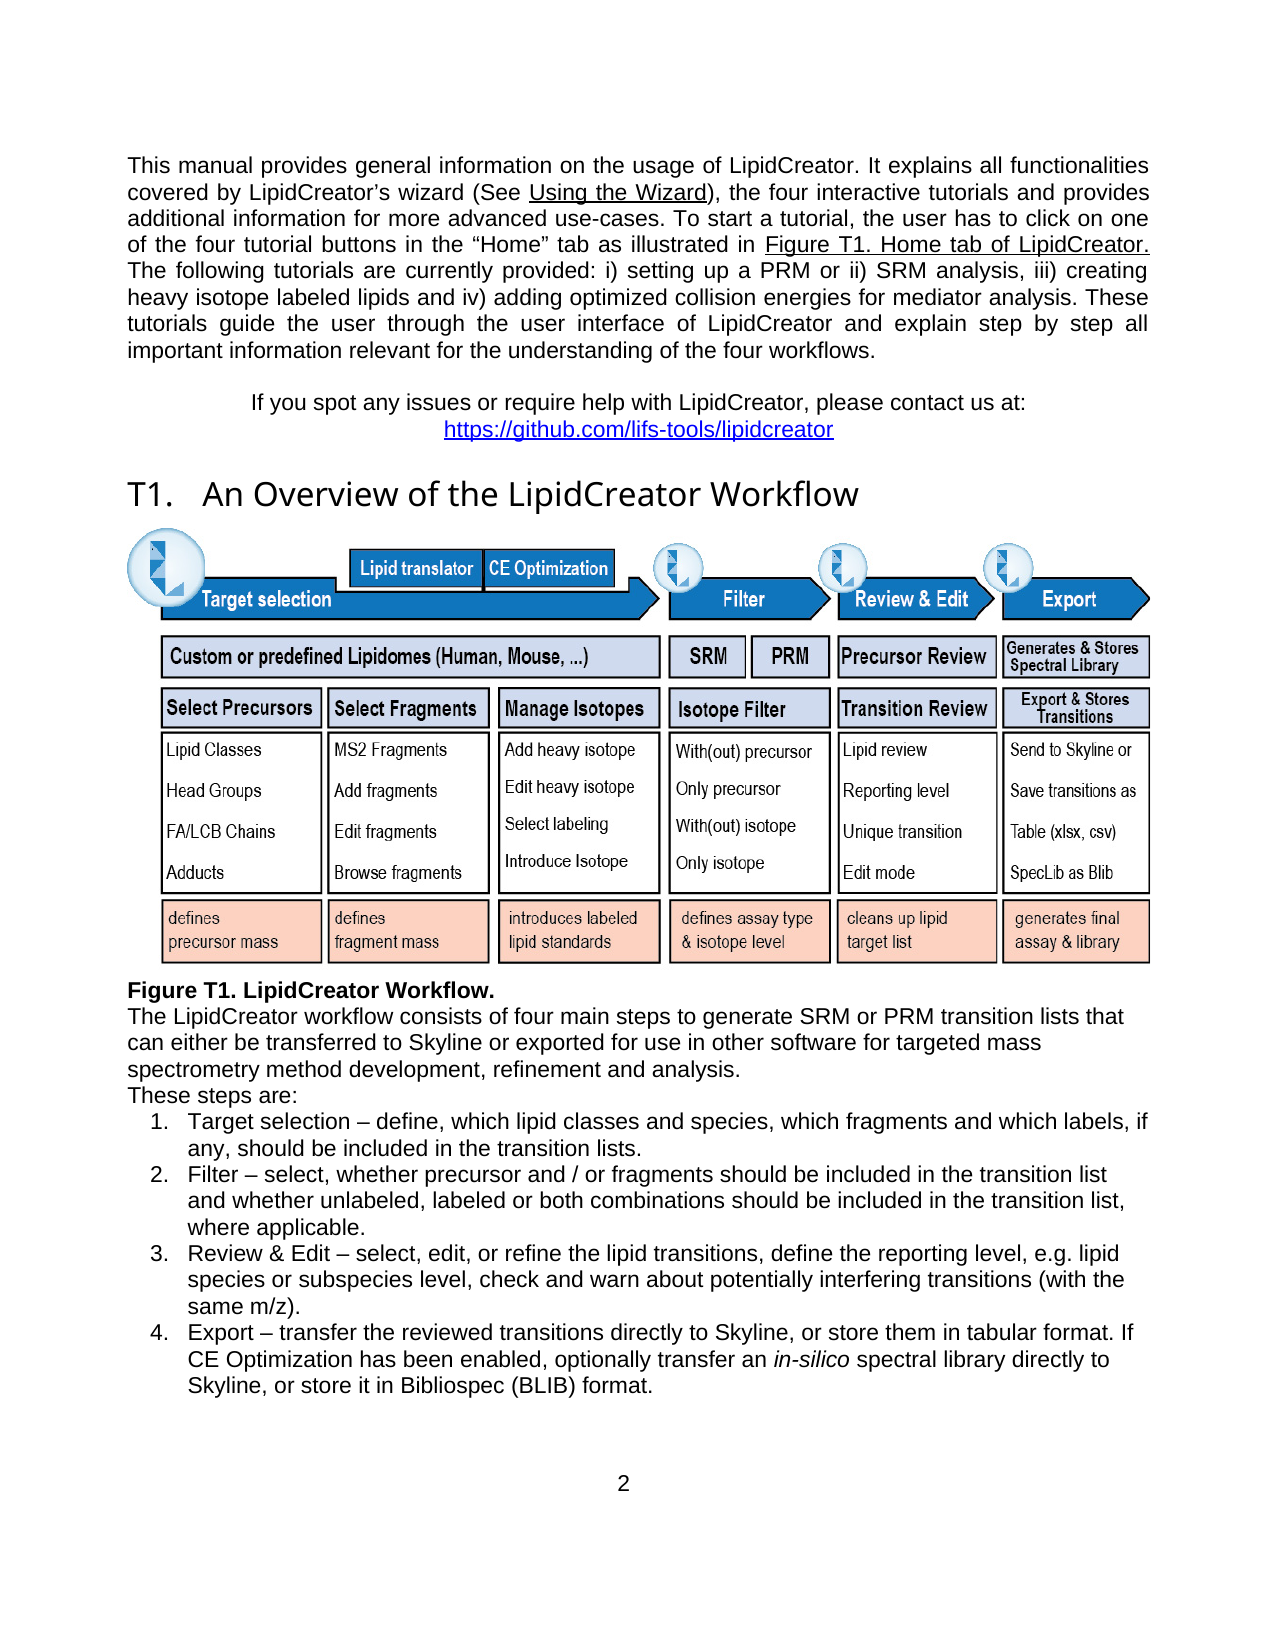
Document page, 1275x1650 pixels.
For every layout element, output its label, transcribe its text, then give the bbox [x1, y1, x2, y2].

text Figure T1. LipidCreator Workflow. [127, 977, 1150, 1003]
text https://github.com/lifs-tools/lipidcreator [127, 416, 1150, 442]
text This manual provides general information on the usage of LipidCreator. It explains all functionalities covered by LipidCreator’s wizard (See Using the Wizard), the four interactive tutorials and provides additional information for more advanced use-cases. To start a tutorial, the user has to click on one of the four tutorial buttons in the “Home” tab as illustrated in Figure T1. Home tab of LipidCreator. The following tutorials are currently provided: i) setting up a PRM or ii) SRM analysis, iii) creating heavy isotope labeled lipids and iv) adding optimized collision energies for mediator analysis. These tutorials guide the user through the user interface of LipidCreator and explain step by step all important information relevant for the understanding of the four workflows. [127, 152, 1150, 363]
list Target selection – define, which lipid classes and species, which fragments and which labels, if any, should be included in the transition lists. [150, 1108, 1150, 1161]
list Filter – select, whether precursor and / or fragments should be included in the transition list and whether unlabeled, labeled or both combinations should be included in the transition list, where applicable. [150, 1161, 1150, 1240]
picture [127, 528, 1150, 977]
text The LipidCreator workflow consists of four main steps to generate SRM or PRM transition lists that can either be transferred to Skyline or exported for use in other software for targeted mass spectrometry method development, refinement and analysis. These steps are: [127, 1003, 1150, 1108]
list Review & Edit – select, edit, or refine the lipid transitions, define the reporting level, e.g. lipid species or subspecies level, check and warn about potentially interfering transitions (with the same m/z). [150, 1240, 1150, 1319]
subtitle An Overview of the LipidCreator Workflow [127, 470, 1150, 516]
text If you spot any issues or require help with LipidCreator, please contact us at: [127, 389, 1150, 416]
list Export – transfer the reviewed transitions directly to Skyline, or store them in tabular format. If CE Optimization has been enabled, optionally transfer an in-silico spectral library directly to Skyline, or store it in Bibliospec (BLIB) format. [150, 1319, 1150, 1398]
